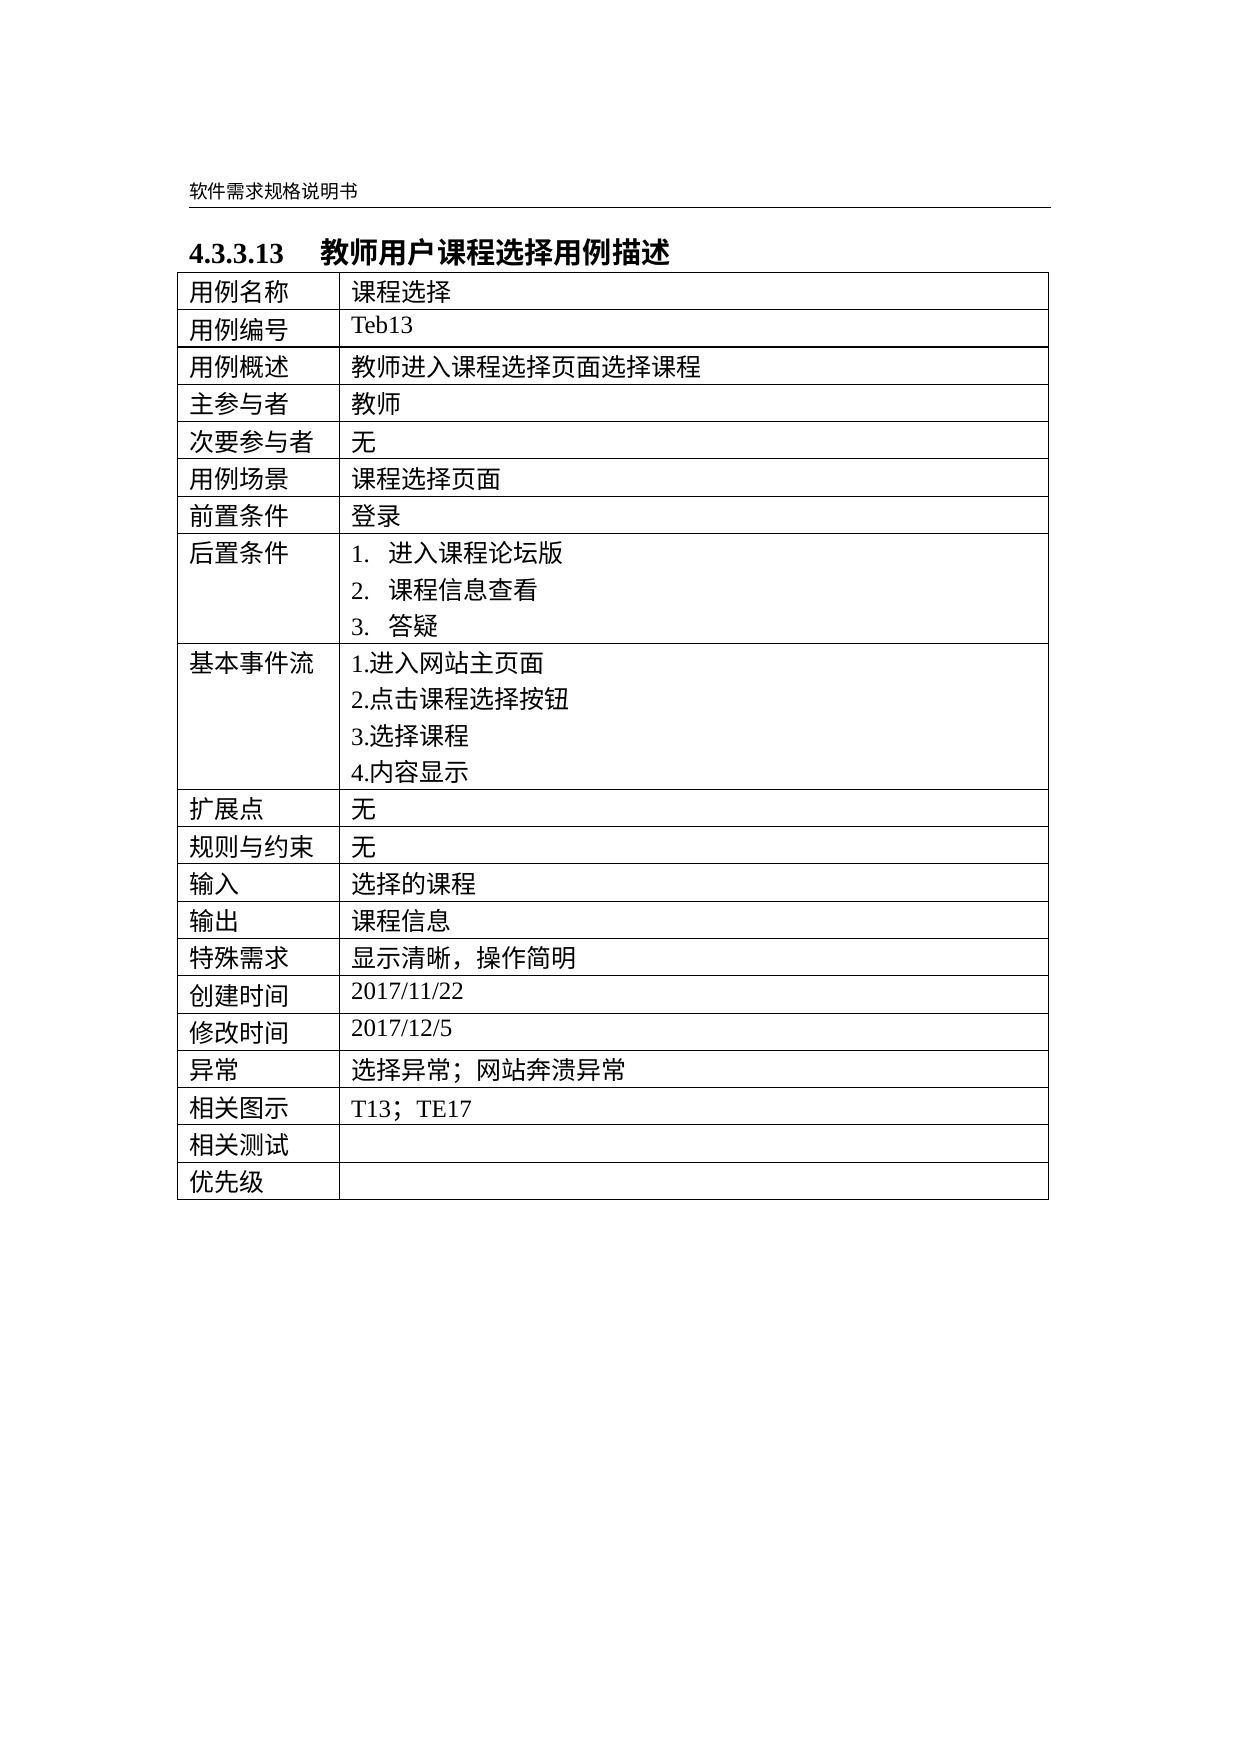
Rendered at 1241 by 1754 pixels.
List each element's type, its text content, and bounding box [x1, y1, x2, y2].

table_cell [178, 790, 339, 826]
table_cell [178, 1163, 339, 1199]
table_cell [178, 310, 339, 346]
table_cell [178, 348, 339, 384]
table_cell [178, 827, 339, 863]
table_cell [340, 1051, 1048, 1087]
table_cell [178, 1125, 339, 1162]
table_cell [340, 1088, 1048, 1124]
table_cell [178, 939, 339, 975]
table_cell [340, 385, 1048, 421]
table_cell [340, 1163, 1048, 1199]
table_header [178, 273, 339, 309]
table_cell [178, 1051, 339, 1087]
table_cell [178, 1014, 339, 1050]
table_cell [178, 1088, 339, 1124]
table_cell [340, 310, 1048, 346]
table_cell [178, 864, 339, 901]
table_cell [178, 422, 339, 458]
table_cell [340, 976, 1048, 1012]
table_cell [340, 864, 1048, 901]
subtitle 教师用户课程选择用例描述 [189, 229, 1051, 272]
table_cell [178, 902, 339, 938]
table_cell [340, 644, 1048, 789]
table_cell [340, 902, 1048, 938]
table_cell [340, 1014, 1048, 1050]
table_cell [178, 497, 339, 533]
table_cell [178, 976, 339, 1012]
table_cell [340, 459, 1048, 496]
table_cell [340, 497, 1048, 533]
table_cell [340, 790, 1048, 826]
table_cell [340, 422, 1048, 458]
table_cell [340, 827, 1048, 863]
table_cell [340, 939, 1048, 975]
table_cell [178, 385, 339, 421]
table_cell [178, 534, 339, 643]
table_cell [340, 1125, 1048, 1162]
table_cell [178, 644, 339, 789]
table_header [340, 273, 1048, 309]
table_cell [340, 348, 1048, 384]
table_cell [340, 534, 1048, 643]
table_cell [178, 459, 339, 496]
